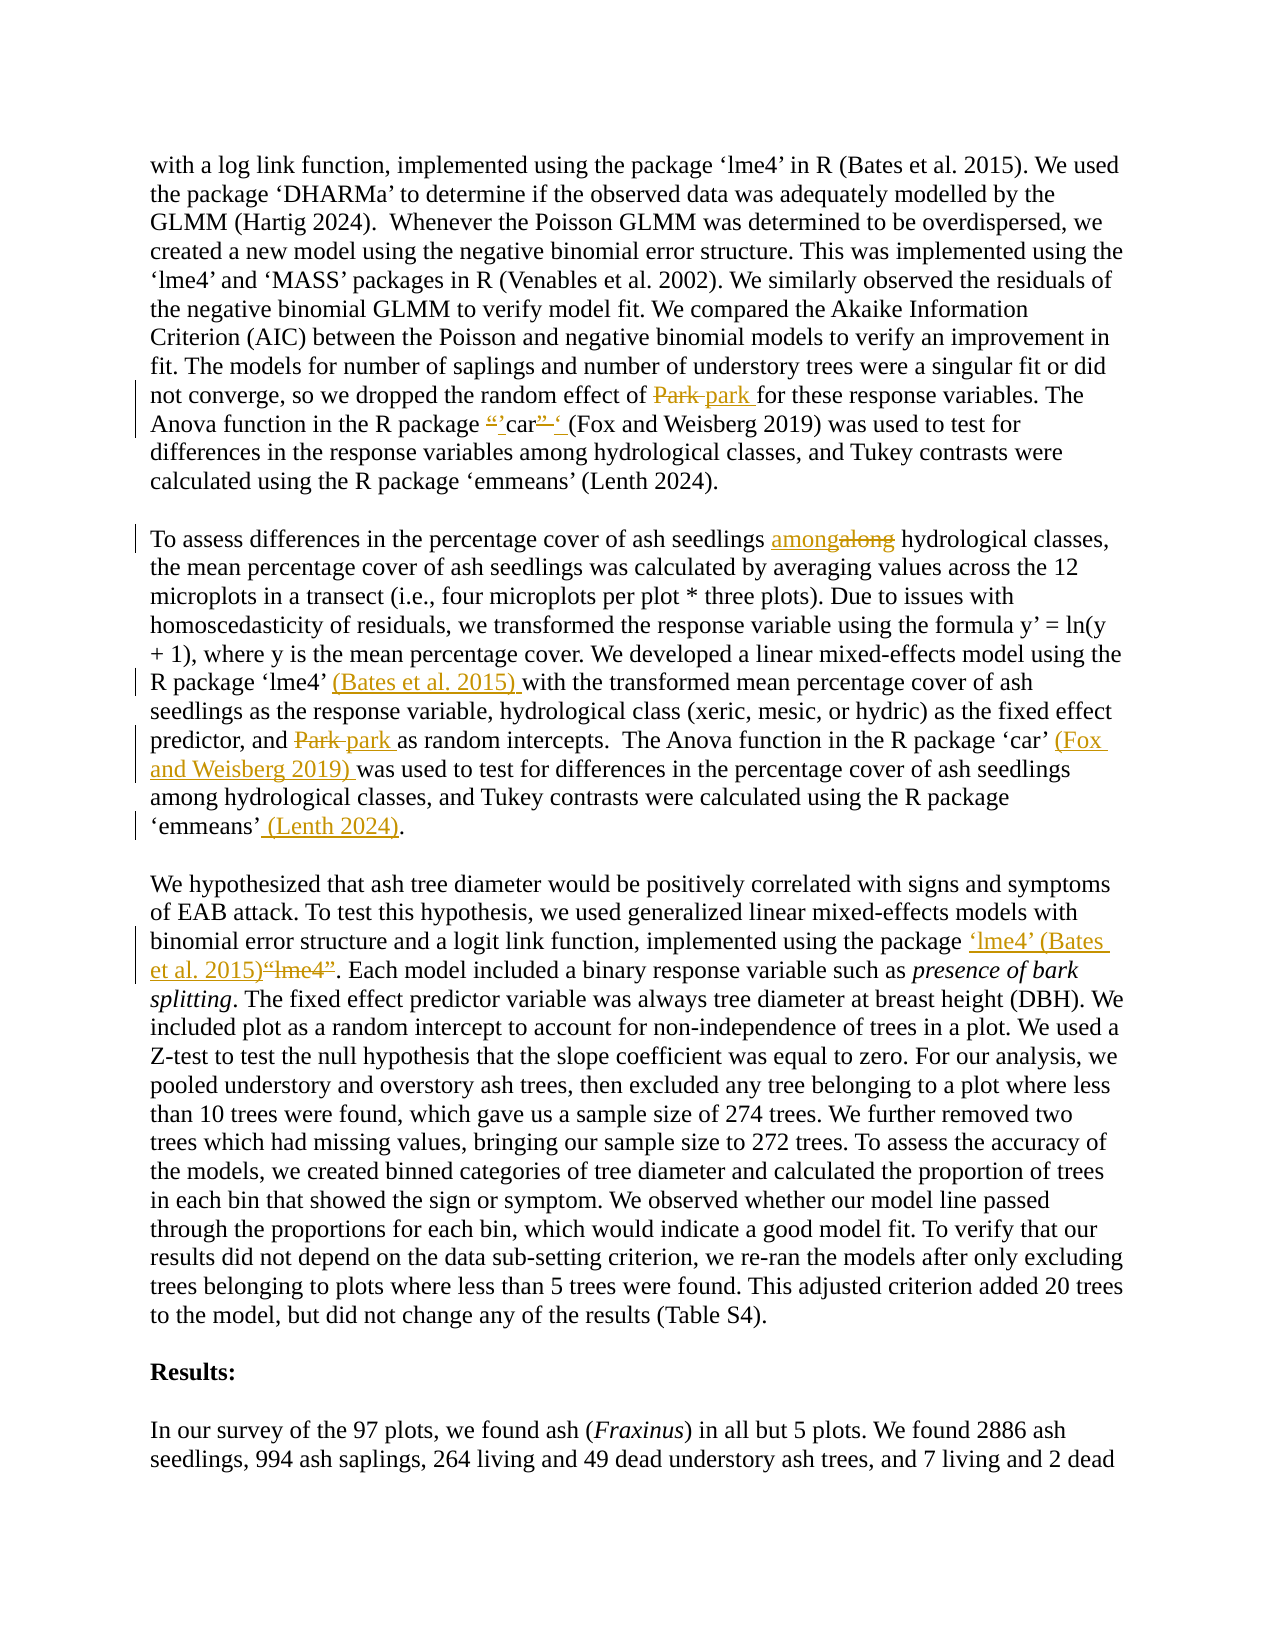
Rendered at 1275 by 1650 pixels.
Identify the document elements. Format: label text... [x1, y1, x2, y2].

text Results: [150, 1357, 1125, 1386]
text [150, 1415, 1125, 1472]
text To assess differences in the percentage cover of ash seedlings hydrological classes, the mean percentage cover of ash seedlings was calculated by averaging values across the 12 microplots in a transect (i.e., four microplots per plot * three plots). Due to issues with homoscedasticity of residuals, we transformed the response variable using the formula y’ = ln(y + 1), where y is the mean percentage cover. We developed a linear mixed-effects model using the R package ‘lme4’ with the transformed mean percentage cover of ash seedlings as the response variable, hydrological class (xeric, mesic, or hydric) as the fixed effect predictor, and as random intercepts. The Anova function in the R package ‘car’ was used to test for differences in the percentage cover of ash seedlings among hydrological classes, and Tukey contrasts were calculated using the R package ‘emmeans’. [150, 524, 1125, 840]
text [150, 150, 1125, 495]
text We hypothesized that ash tree diameter would be positively correlated with signs and symptoms of EAB attack. To test this hypothesis, we used generalized linear mixed-effects models with binomial error structure and a logit link function, implemented using the package . Each model included a binary response variable such as presence of bark splitting. The fixed effect predictor variable was always tree diameter at breast height (DBH). We included plot as a random intercept to account for non-independence of trees in a plot. We used a Z-test to test the null hypothesis that the slope coefficient was equal to zero. For our analysis, we pooled understory and overstory ash trees, then excluded any tree belonging to a plot where less than 10 trees were found, which gave us a sample size of 274 trees. We further removed two trees which had missing values, bringing our sample size to 272 trees. To assess the accuracy of the models, we created binned categories of tree diameter and calculated the proportion of trees in each bin that showed the sign or symptom. We observed whether our model line passed through the proportions for each bin, which would indicate a good model fit. To verify that our results did not depend on the data sub-setting criterion, we re-ran the models after only excluding trees belonging to plots where less than 5 trees were found. This adjusted criterion added 20 trees to the model, but did not change any of the results (Table S4). [150, 869, 1125, 1329]
